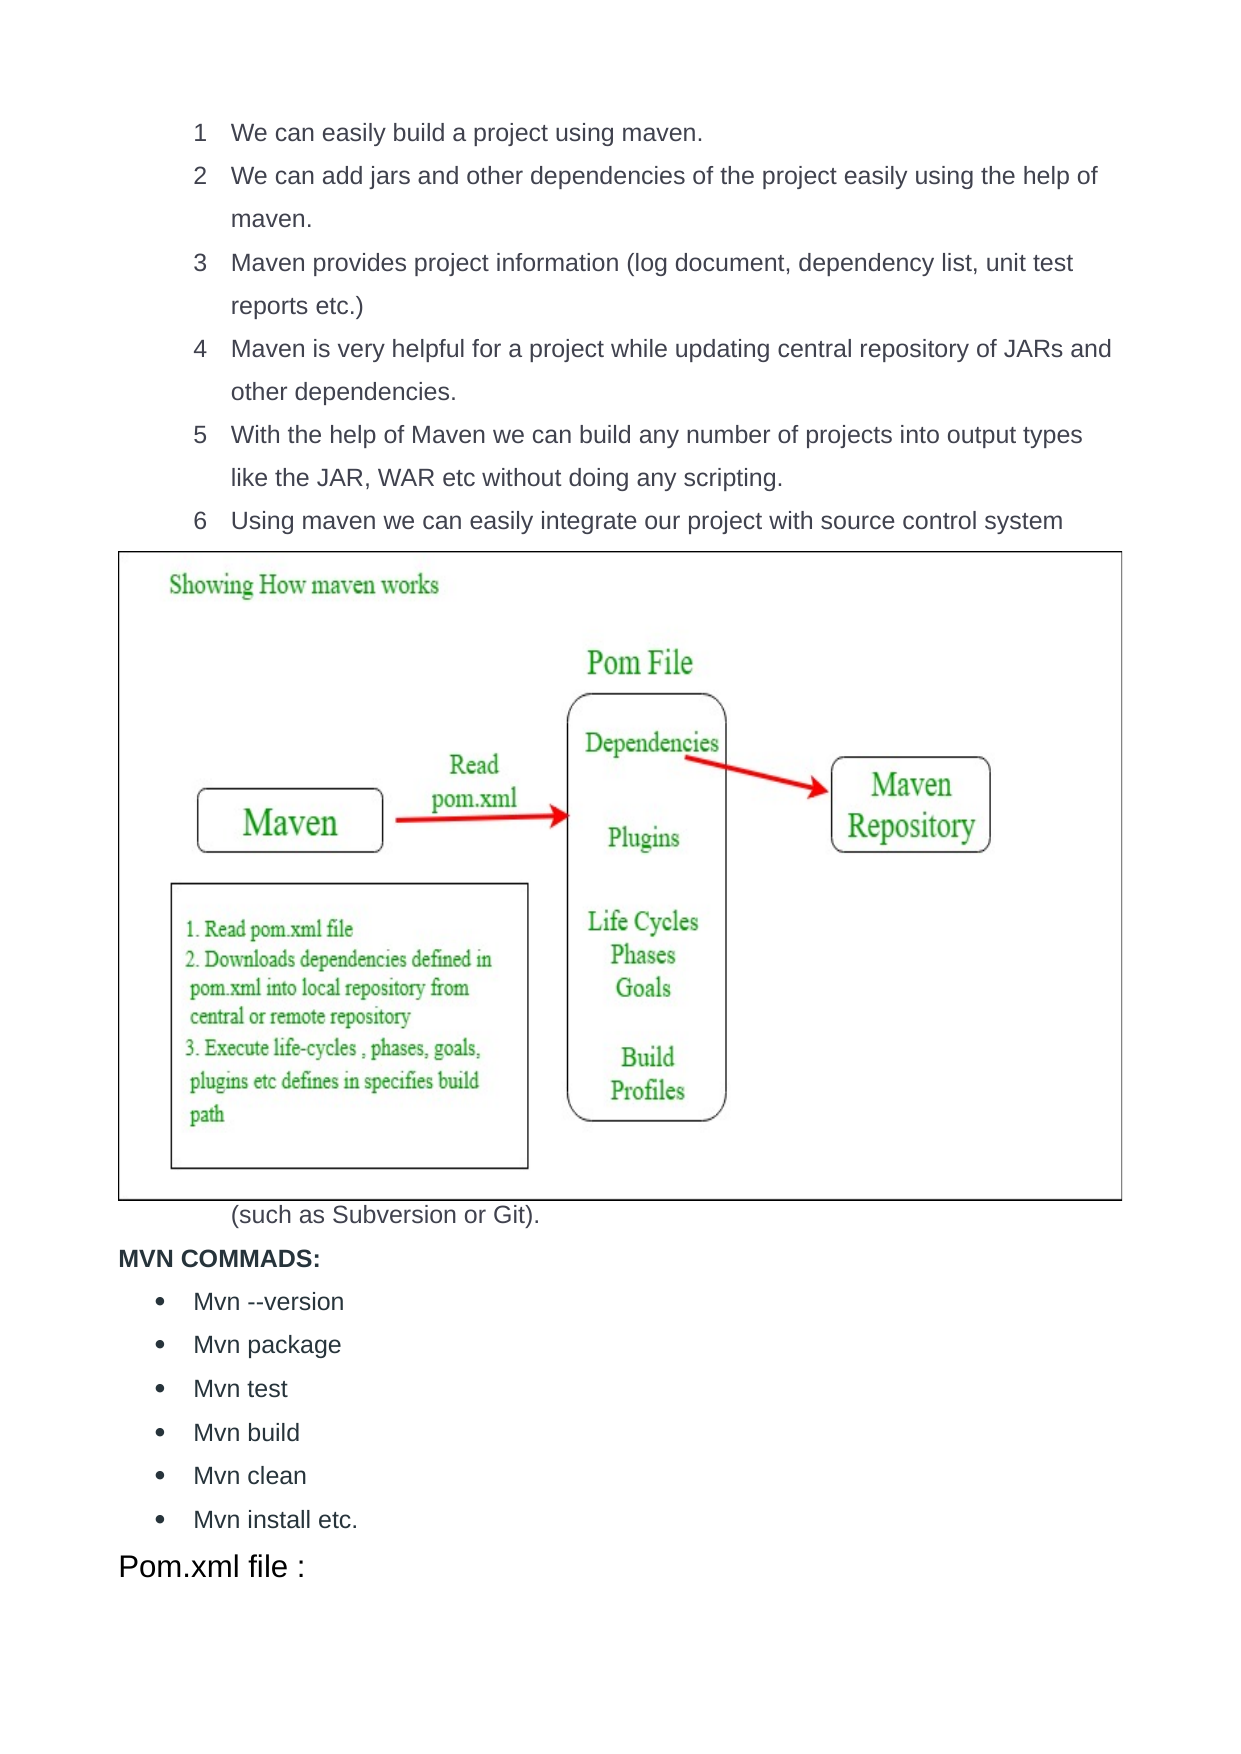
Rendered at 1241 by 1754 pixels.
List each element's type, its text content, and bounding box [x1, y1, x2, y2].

subtitle Mvn package [156, 1331, 1122, 1359]
subtitle Mvn build [156, 1418, 1122, 1446]
list With the help of Maven we can build any number of projects into output types like the JAR, WAR etc without doing any scripting. [193, 420, 1122, 492]
list Using maven we can easily integrate our project with source control system (such as Subversion or Git). [193, 1201, 1122, 1229]
picture [118, 551, 1123, 1201]
list We can add jars and other dependencies of the project easily using the help of maven. [193, 161, 1122, 233]
list We can easily build a project using maven. [193, 118, 1122, 147]
subtitle MVN COMMADS: [118, 1243, 1122, 1272]
subtitle Mvn clean [156, 1461, 1122, 1490]
subtitle Mvn test [156, 1374, 1122, 1403]
subtitle Mvn --version [156, 1287, 1122, 1316]
list Using maven we can easily integrate our project with source control system (such as Subversion or Git). [193, 506, 1122, 551]
list Maven provides project information (log document, dependency list, unit test reports etc.) [193, 247, 1122, 319]
subtitle Mvn install etc. [156, 1505, 1122, 1533]
list Maven is very helpful for a project while updating central repository of JARs and other dependencies. [193, 334, 1122, 406]
subtitle Pom.xml file : [118, 1548, 1122, 1584]
